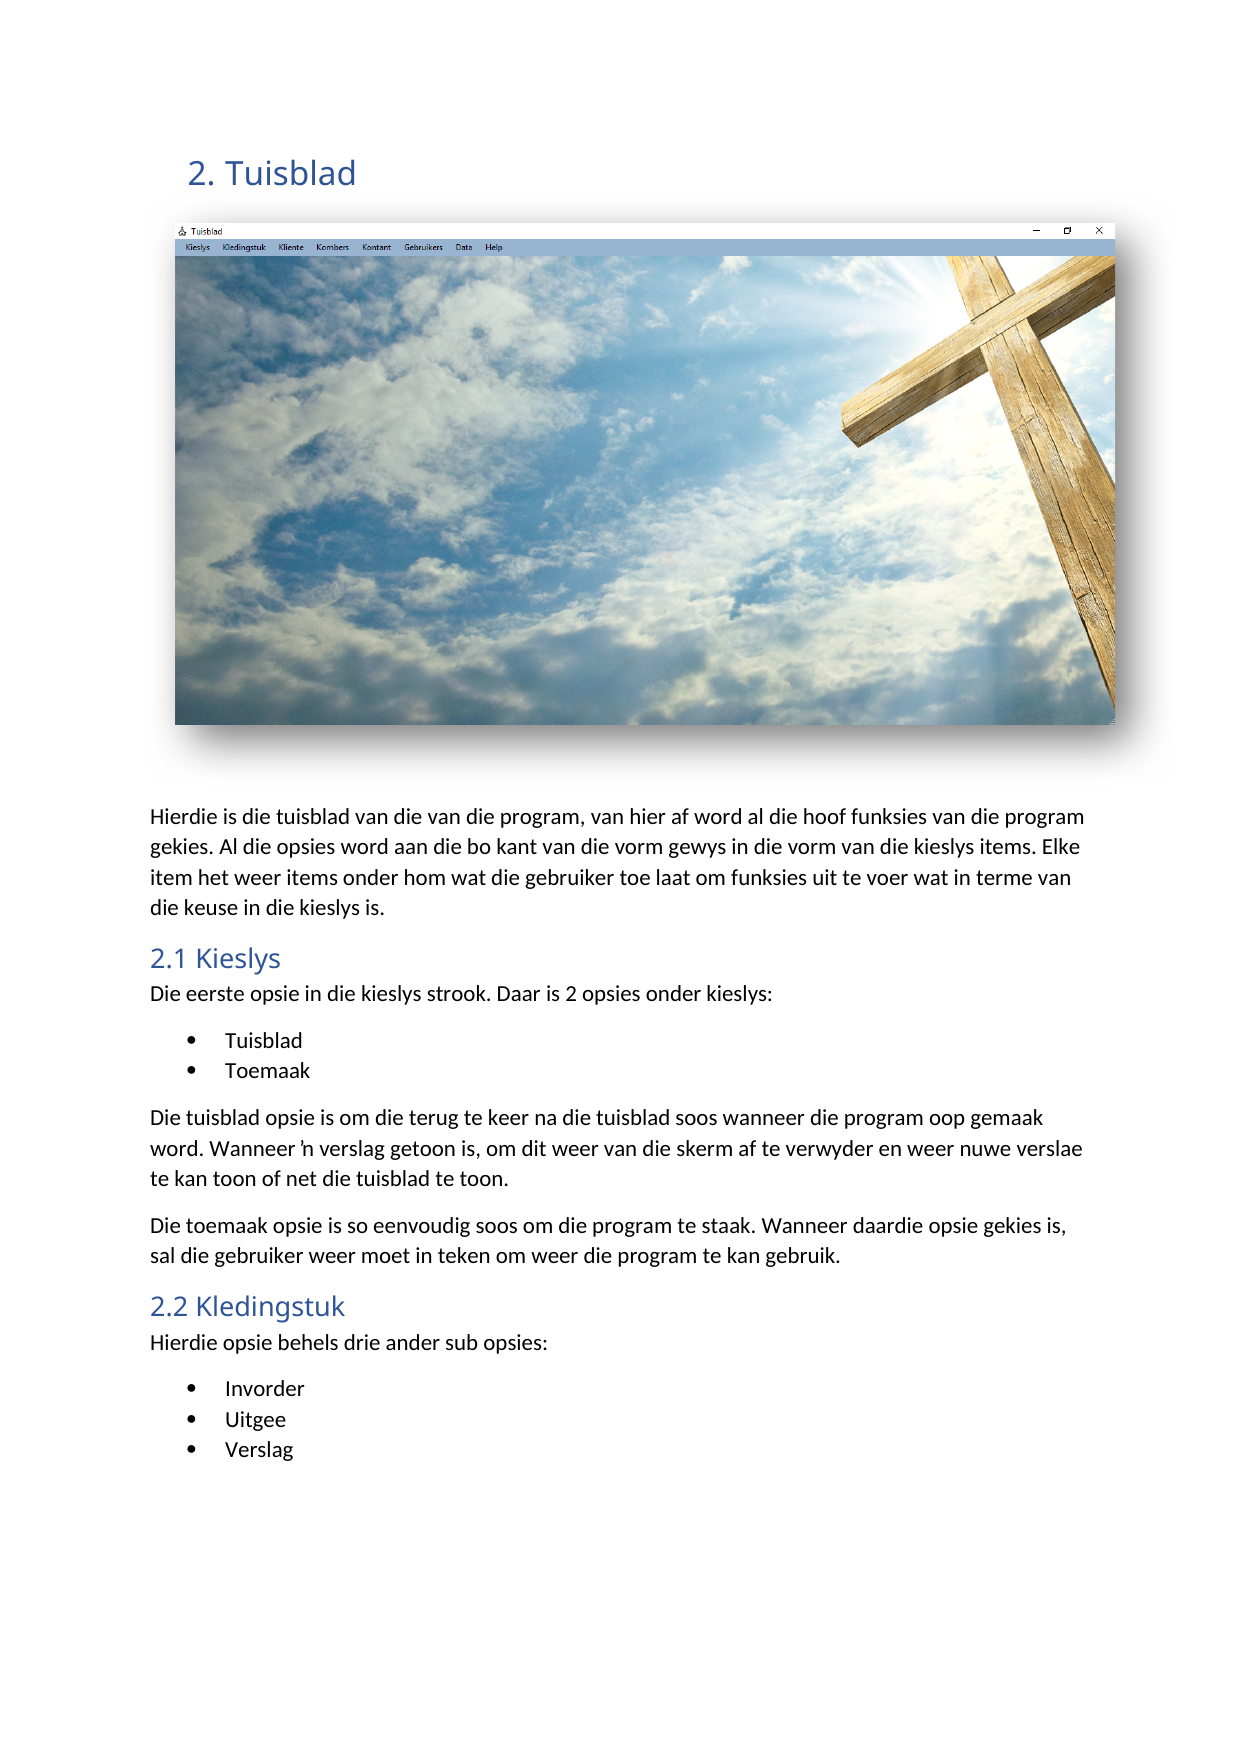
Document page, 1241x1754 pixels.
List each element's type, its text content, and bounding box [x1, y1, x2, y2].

list Tuisblad [187, 1026, 1090, 1054]
text Die tuisblad opsie is om die terug te keer na die tuisblad soos wanneer die program oop gemaak word. Wanneer ŉ verslag getoon is, om dit weer van die skerm af te verwyder en weer nuwe verslae te kan toon of net die tuisblad te toon. [150, 1103, 1090, 1192]
subtitle 2.2 Kledingstuk [150, 1288, 1090, 1325]
picture [175, 223, 1116, 725]
subtitle Tuisblad [187, 150, 1090, 195]
list Uitgee [187, 1405, 1090, 1433]
text Die toemaak opsie is so eenvoudig soos om die program te staak. Wanneer daardie opsie gekies is, sal die gebruiker weer moet in teken om weer die program te kan gebruik. [150, 1211, 1090, 1269]
list Invorder [187, 1374, 1090, 1403]
text Hierdie opsie behels drie ander sub opsies: [150, 1328, 1090, 1356]
subtitle 2.1 Kieslys [150, 940, 1090, 977]
list Verslag [187, 1435, 1090, 1463]
text Die eerste opsie in die kieslys strook. Daar is 2 opsies onder kieslys: [150, 979, 1090, 1008]
list Toemaak [187, 1057, 1090, 1085]
text Hierdie is die tuisblad van die van die program, van hier af word al die hoof funksies van die program gekies. Al die opsies word aan die bo kant van die vorm gewys in die vorm van die kieslys items. Elke item het weer items onder hom wat die gebruiker toe laat om funksies uit te voer wat in terme van die keuse in die kieslys is. [150, 802, 1090, 921]
